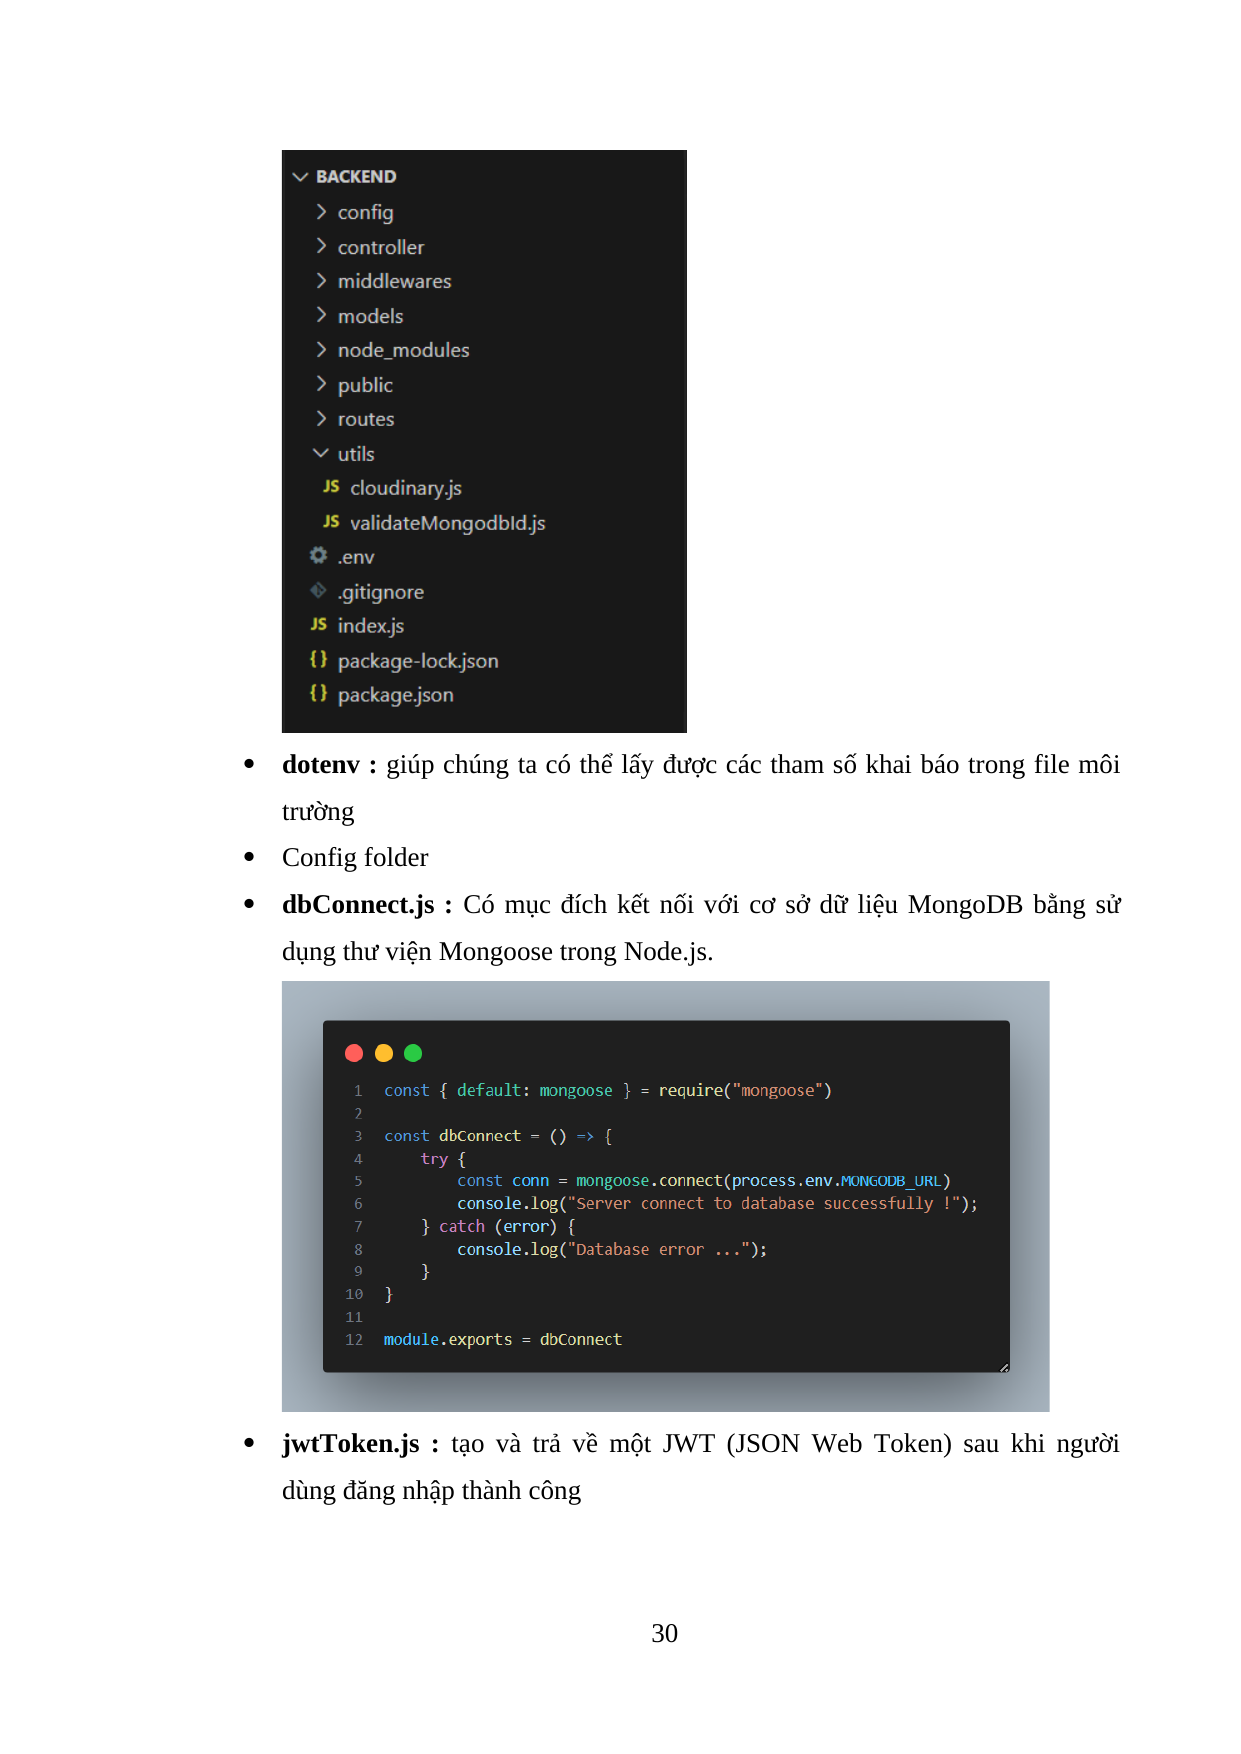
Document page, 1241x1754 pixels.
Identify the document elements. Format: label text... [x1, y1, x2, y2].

picture [281, 981, 1050, 1412]
list Config folder [244, 842, 1122, 873]
picture [281, 150, 687, 733]
list jwtToken.js : tạo và trả về một JWT (JSON Web Token) sau khi người dùng đăng nhập thành công [244, 1427, 1122, 1505]
list dotenv : giúp chúng ta có thể lấy được các tham số khai báo trong file môi trường [244, 748, 1122, 826]
list dbConnect.js : Có mục đích kết nối với cơ sở dữ liệu MongoDB bằng sử dụng thư viện Mongoose trong Node.js. [244, 888, 1122, 966]
